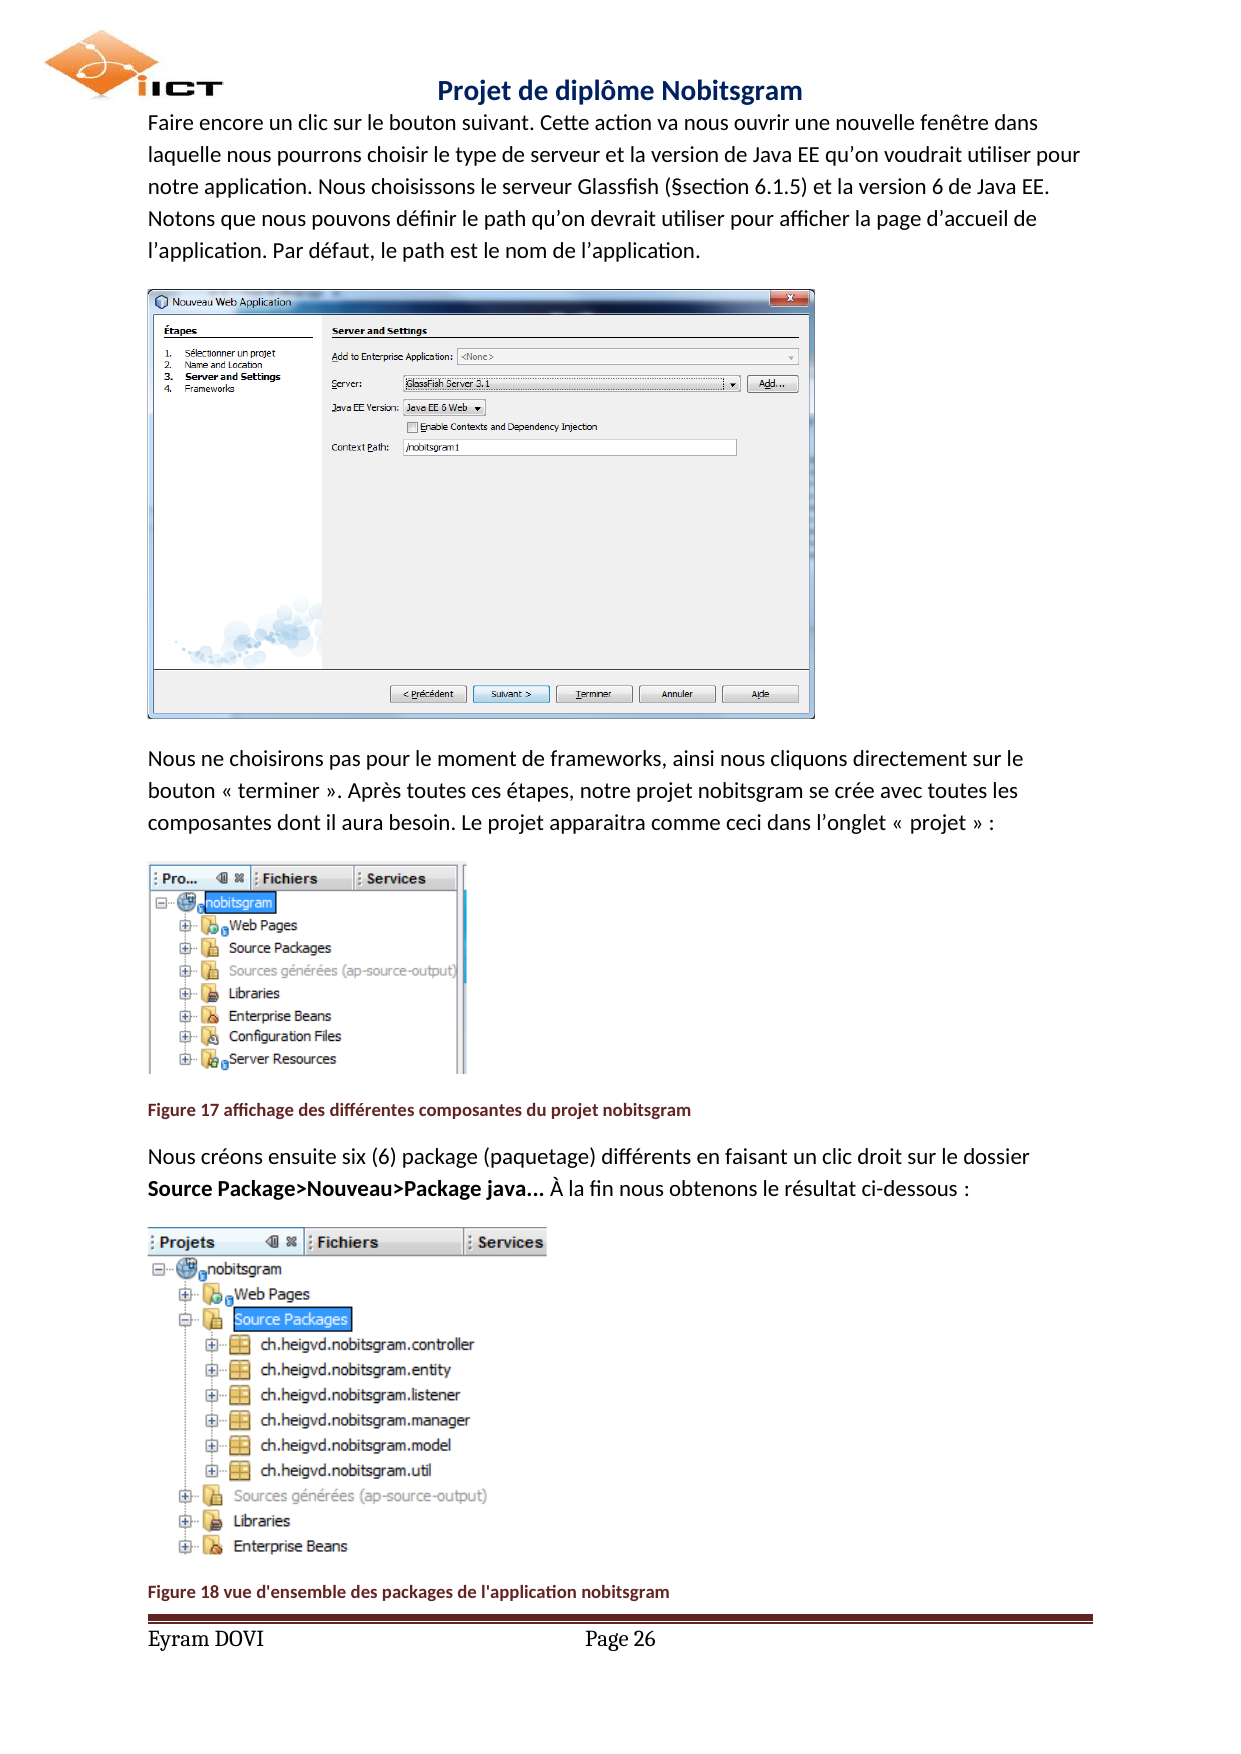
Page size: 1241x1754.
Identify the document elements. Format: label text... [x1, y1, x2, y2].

text Nous créons ensuite six (6) package (paquetage) différents en faisant un clic droit sur le dossier Source Package>Nouveau>Package java... À la fin nous obtenons le résultat ci-dessous : [148, 1142, 1093, 1202]
picture [147, 861, 473, 1074]
text Figure 18 vue d'ensemble des packages de l'application nobitsgram [148, 1581, 1093, 1604]
text Figure 17 affichage des différentes composantes du projet nobitsgram [148, 1098, 1093, 1121]
picture [147, 289, 815, 719]
text Faire encore un clic sur le bouton suivant. Cette action va nous ouvrir une nouvelle fenêtre dans laquelle nous pourrons choisir le type de serveur et la version de Java EE qu’on voudrait utiliser pour notre application. Nous choisissons le serveur Glassfish (§section 6.1.5) et la version 6 de Java EE. Notons que nous pouvons définir le path qu’on devrait utiliser pour afficher la page d’accueil de l’application. Par défaut, le path est le nom de l’application. [148, 108, 1093, 264]
text Nous ne choisirons pas pour le moment de frameworks, ainsi nous cliquons directement sur le bouton « terminer ». Après toutes ces étapes, notre projet nobitsgram se crée avec toutes les composantes dont il aura besoin. Le projet apparaitra comme ceci dans l’onglet « projet » : [148, 744, 1093, 836]
picture [44, 29, 224, 101]
picture [147, 1227, 547, 1556]
